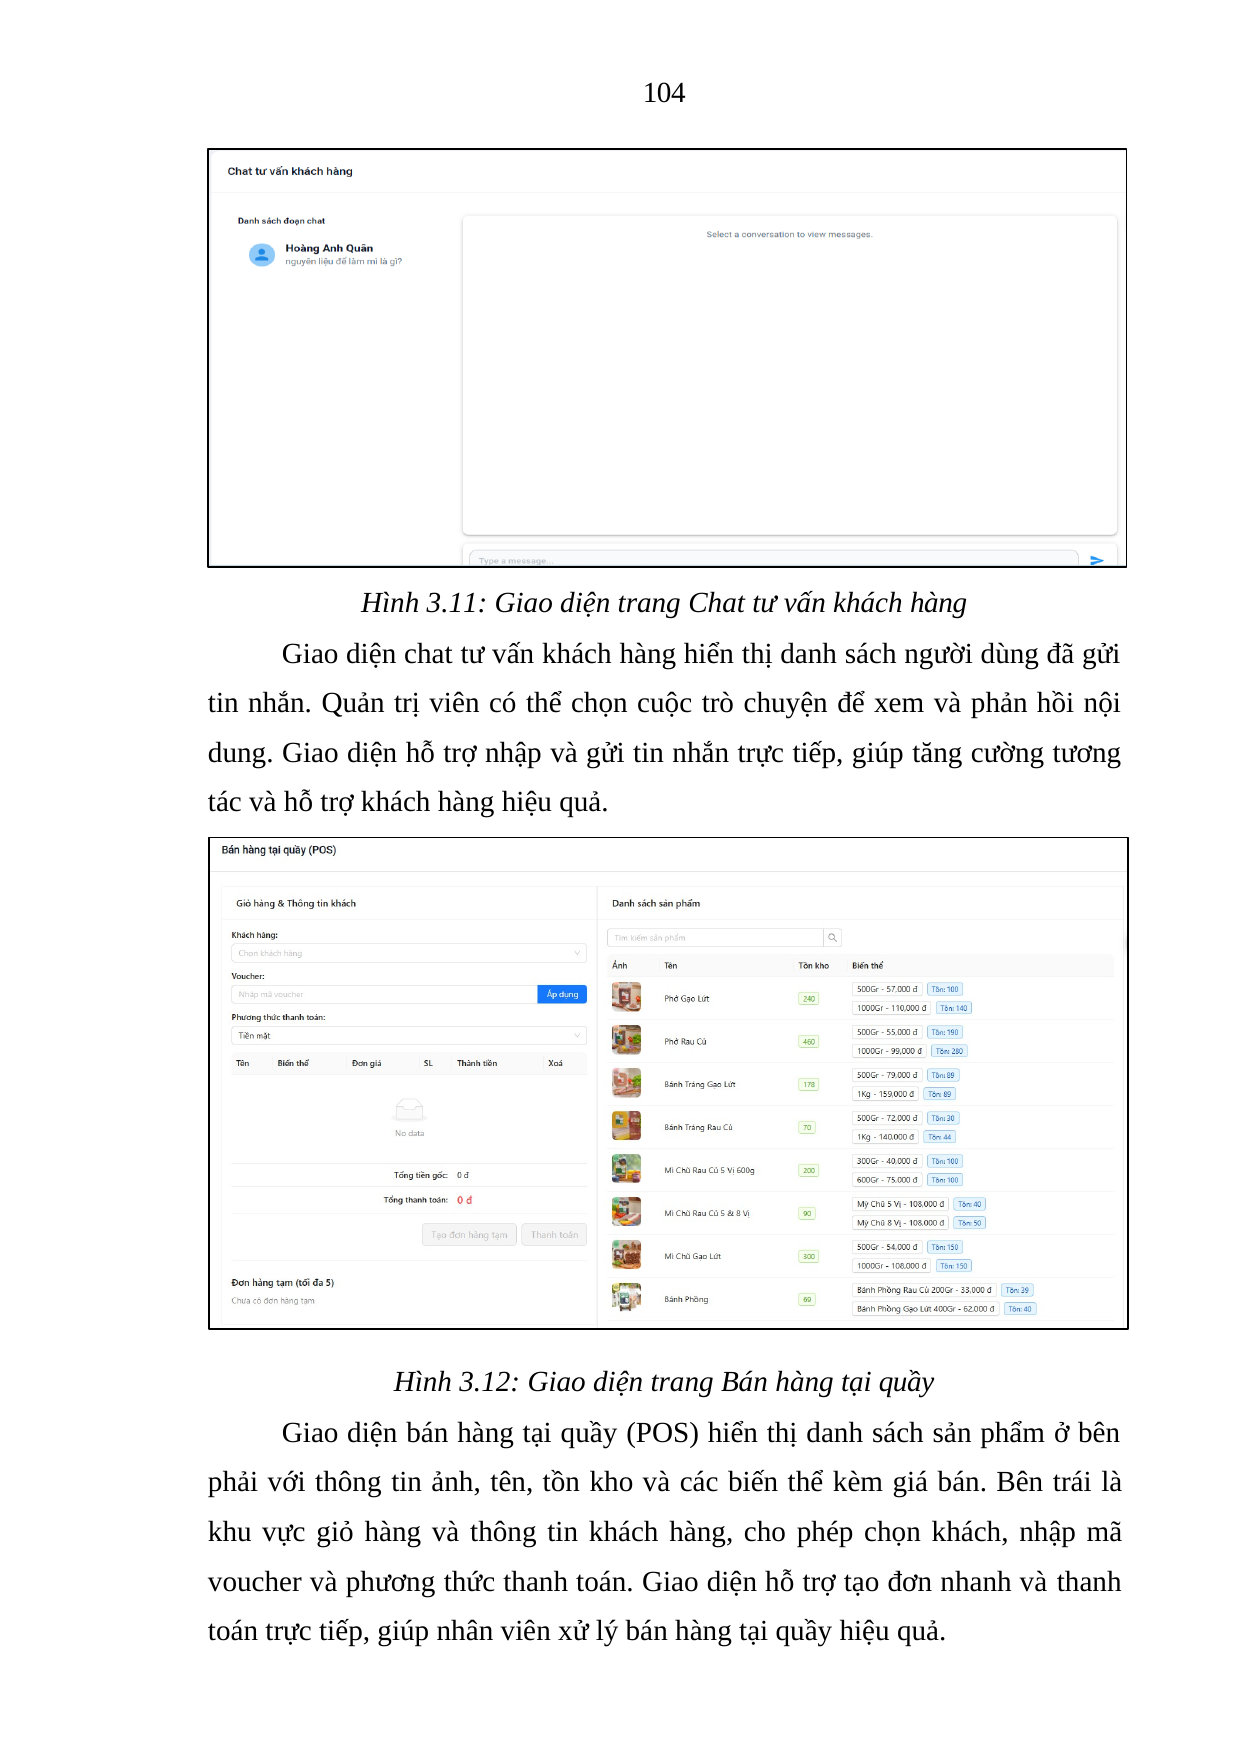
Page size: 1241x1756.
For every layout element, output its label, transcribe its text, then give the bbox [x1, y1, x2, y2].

text Hình 3.11: Giao diện trang Chat tư vấn khách hàng [361, 585, 1137, 618]
text Giao diện bán hàng tại quầy (POS) hiển thị danh sách sản phẩm ở bên phải với thông tin ảnh, tên, tồn kho và các biến thể kèm giá bán. Bên trái là khu vực giỏ hàng và thông tin khách hàng, cho phép chọn khách, nhập mã voucher và phương thức thanh toán. Giao diện hỗ trợ tạo đơn nhanh và thanh toán trực tiếp, giúp nhân viên xử lý bán hàng tại quầy hiệu quả. [208, 1415, 1122, 1647]
text Giao diện chat tư vấn khách hàng hiển thị danh sách người dùng đã gửi tin nhắn. Quản trị viên có thể chọn cuộc trò chuyện để xem và phản hồi nội dung. Giao diện hỗ trợ nhập và gửi tin nhắn trực tiếp, giúp tăng cường tương tác và hỗ trợ khách hàng hiệu quả. [208, 636, 1123, 818]
text Hình 3.12: Giao diện trang Bán hàng tại quầy [393, 852, 1137, 1397]
picture [210, 845, 1127, 1328]
picture [209, 150, 1126, 566]
